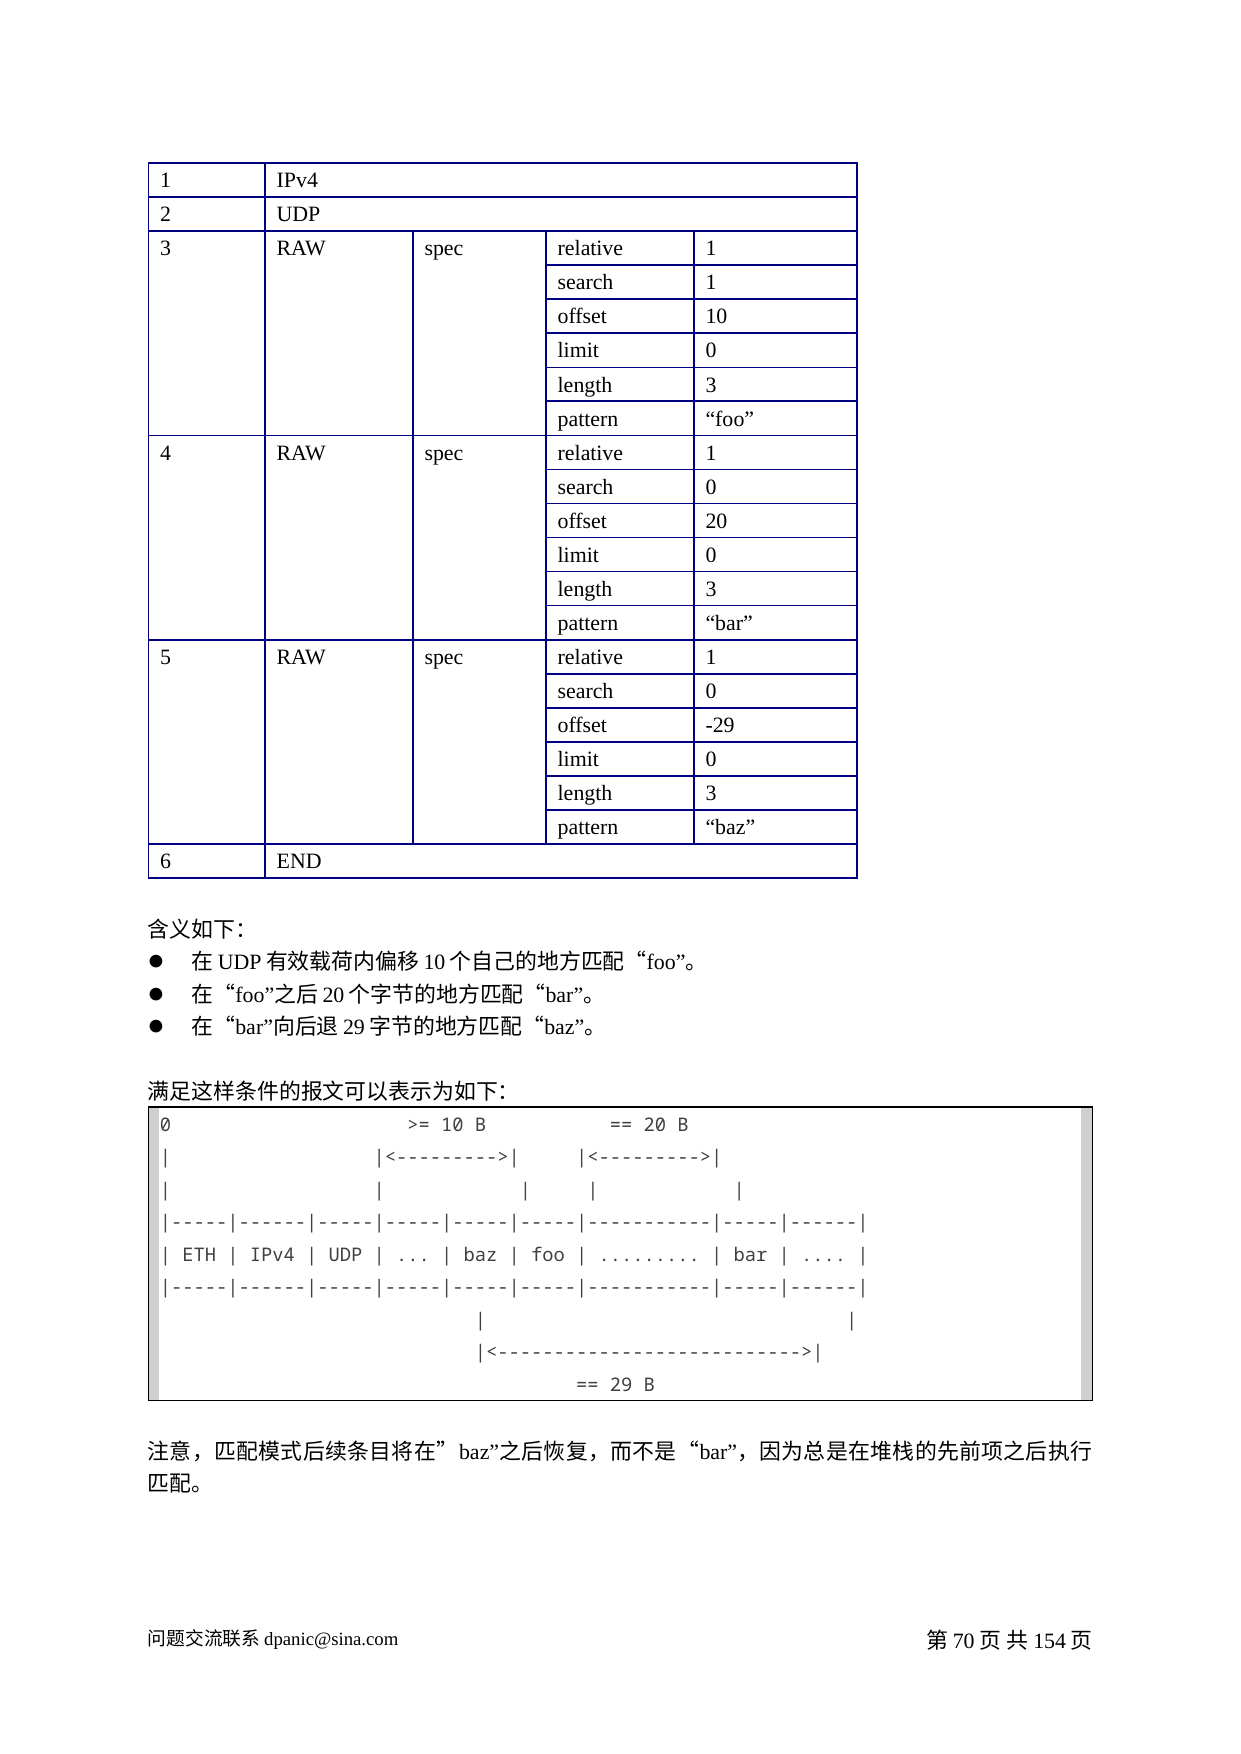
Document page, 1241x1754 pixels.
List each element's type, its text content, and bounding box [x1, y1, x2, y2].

table_cell 3 [695, 368, 856, 400]
table_cell RAW [266, 232, 412, 434]
table_cell length [547, 572, 693, 605]
table_cell limit [547, 743, 693, 775]
table_cell pattern [547, 402, 693, 434]
table_cell “bar” [695, 606, 856, 639]
table_cell 0 [695, 743, 856, 775]
table_cell relative [547, 641, 693, 673]
table_cell 0 [695, 538, 856, 571]
table_cell length [547, 368, 693, 400]
table_cell search [547, 470, 693, 503]
table_cell END [266, 845, 856, 877]
table_cell spec [414, 641, 545, 843]
table_cell 6 [149, 845, 264, 877]
list 在“foo”之后20个字节的地方匹配“bar”。 [148, 976, 1092, 1009]
table_cell RAW [266, 436, 412, 639]
table_cell limit [547, 334, 693, 366]
table_cell offset [547, 709, 693, 741]
table_cell relative [547, 232, 693, 264]
table_cell offset [547, 300, 693, 332]
table_cell 0 [695, 470, 856, 503]
table_cell “baz” [695, 811, 856, 843]
table_cell 20 [695, 504, 856, 537]
table_cell 1 [695, 436, 856, 468]
table_cell search [547, 675, 693, 707]
table_cell length [547, 777, 693, 809]
table_cell 1 [695, 641, 856, 673]
table_cell 1 [149, 164, 264, 196]
table_cell 3 [695, 777, 856, 809]
text 含义如下： [148, 911, 1092, 944]
table_cell search [547, 266, 693, 298]
table_cell “foo” [695, 402, 856, 434]
table_cell relative [547, 436, 693, 468]
table_cell limit [547, 538, 693, 571]
text 满足这样条件的报文可以表示为如下： [148, 1074, 1092, 1106]
table_cell 0 [695, 675, 856, 707]
table_cell spec [414, 232, 545, 434]
table_cell 1 [695, 266, 856, 298]
table_cell spec [414, 436, 545, 639]
table_cell -29 [695, 709, 856, 741]
table_cell UDP [266, 198, 856, 230]
table_cell 2 [149, 198, 264, 230]
table_cell 10 [695, 300, 856, 332]
table_cell 1 [695, 232, 856, 264]
table_cell 4 [149, 436, 264, 639]
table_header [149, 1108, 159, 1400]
table_cell 0 [695, 334, 856, 366]
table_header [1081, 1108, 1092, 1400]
table_cell 3 [149, 232, 264, 434]
list 在“bar”向后退29字节的地方匹配“baz”。 [148, 1009, 1092, 1041]
table_cell pattern [547, 606, 693, 639]
text 注意，匹配模式后续条目将在”baz”之后恢复，而不是“bar”，因为总是在堆栈的先前项之后执行匹配。 [148, 1433, 1092, 1498]
table_cell 5 [149, 641, 264, 843]
table_cell RAW [266, 641, 412, 843]
table_cell IPv4 [266, 164, 856, 196]
list 在UDP有效载荷内偏移10个自己的地方匹配“foo”。 [148, 944, 1092, 976]
table_cell pattern [547, 811, 693, 843]
table_cell 3 [695, 572, 856, 605]
table_cell offset [547, 504, 693, 537]
